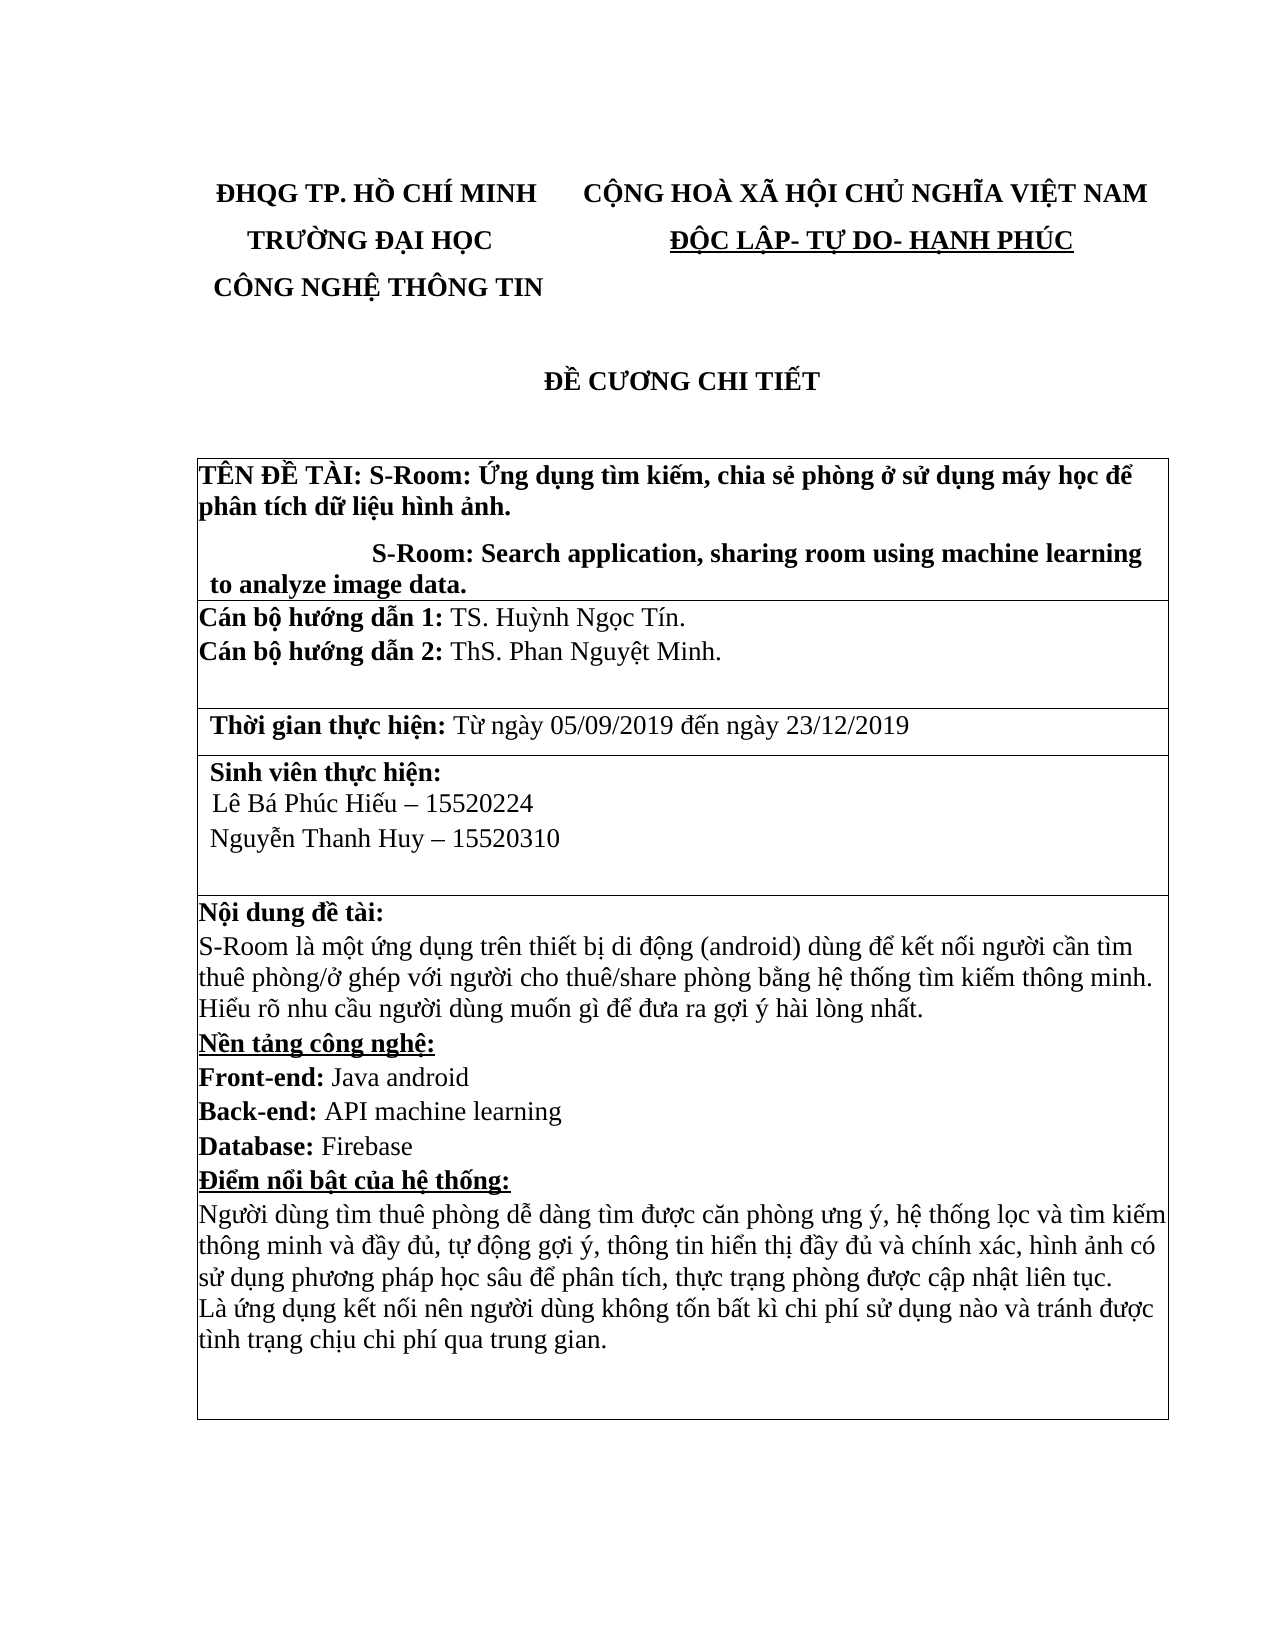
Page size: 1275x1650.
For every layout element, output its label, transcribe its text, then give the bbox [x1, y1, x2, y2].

text TRƯỜNG ĐẠI HỌC ĐỘC LẬP- TỰ DO- HẠNH PHÚC [179, 224, 1219, 255]
table_cell Nội dung đề tài: S-Room là một ứng dụng trên thiết bị di động (android) dùng để kết nối người cần tìm thuê phòng/ở ghép với người cho thuê/share phòng bằng hệ thống tìm kiếm thông minh. Hiểu rõ nhu cầu người dùng muốn gì để đưa ra gợi ý hài lòng nhất. Nền tảng công nghệ: Front-end: Java android Back-end: API machine learning Database: Firebase Điểm nổi bật của hệ thống: Người dùng tìm thuê phòng dễ dàng tìm được căn phòng ưng ý, hệ thống lọc và tìm kiếm thông minh và đầy đủ, tự động gợi ý, thông tin hiển thị đầy đủ và chính xác, hình ảnh có sử dụng phương pháp học sâu để phân tích, thực trạng phòng được cập nhật liên tục. Là ứng dụng kết nối nên người dùng không tốn bất kì chi phí sử dụng nào và tránh được tình trạng chịu chi phí qua trung gian. [198, 896, 1168, 1419]
text ĐỀ CƯƠNG CHI TIẾT [412, 365, 951, 396]
table_cell Thời gian thực hiện: Từ ngày 05/09/2019 đến ngày 23/12/2019 [198, 709, 1168, 755]
text ĐHQG TP. HỒ CHÍ MINH CỘNG HOÀ XÃ HỘI CHỦ NGHĨA VIỆT NAM [216, 177, 1219, 209]
table_cell Cán bộ hướng dẫn 1: TS. Huỳnh Ngọc Tín. Cán bộ hướng dẫn 2: ThS. Phan Nguyệt Minh. [198, 601, 1168, 708]
table_cell Sinh viên thực hiện: Lê Bá Phúc Hiếu – 15520224 Nguyễn Thanh Huy – 15520310 [198, 756, 1168, 895]
table_header TÊN ĐỀ TÀI: S-Room: Ứng dụng tìm kiếm, chia sẻ phòng ở sử dụng máy học để phân tích dữ liệu hình ảnh. S-Room: Search application, sharing room using machine learning to analyze image data. [198, 459, 1168, 599]
text CÔNG NGHỆ THÔNG TIN [179, 271, 1219, 302]
